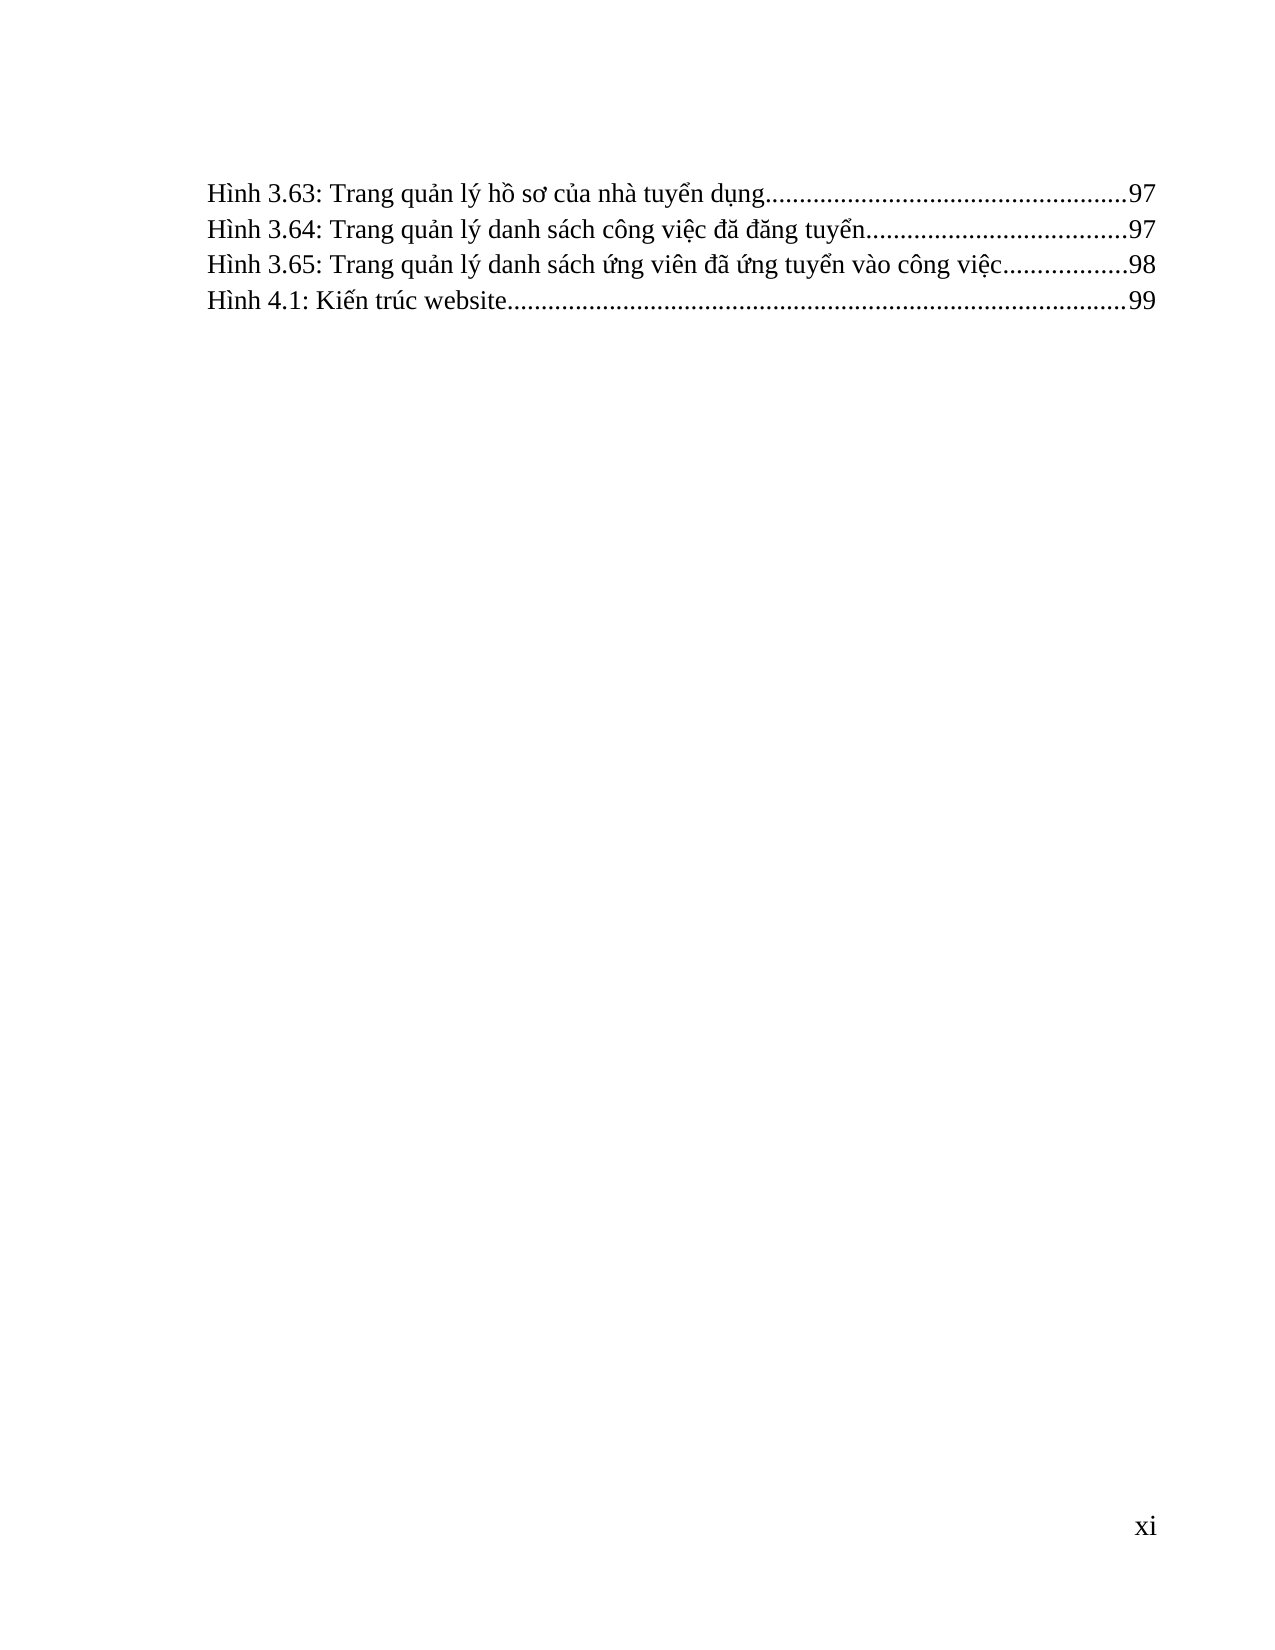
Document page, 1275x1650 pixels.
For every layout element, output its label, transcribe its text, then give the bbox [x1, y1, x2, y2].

text Hình 3.63: Trang quản lý hồ sơ của nhà tuyển dụng 97 [207, 177, 1157, 208]
text Hình 3.65: Trang quản lý danh sách ứng viên đã ứng tuyển vào công việc 98 [207, 249, 1157, 280]
text Hình 3.64: Trang quản lý danh sách công việc đă đăng tuyển 97 [207, 213, 1157, 244]
text Hình 4.1: Kiến trúc website 99 [207, 284, 1157, 316]
